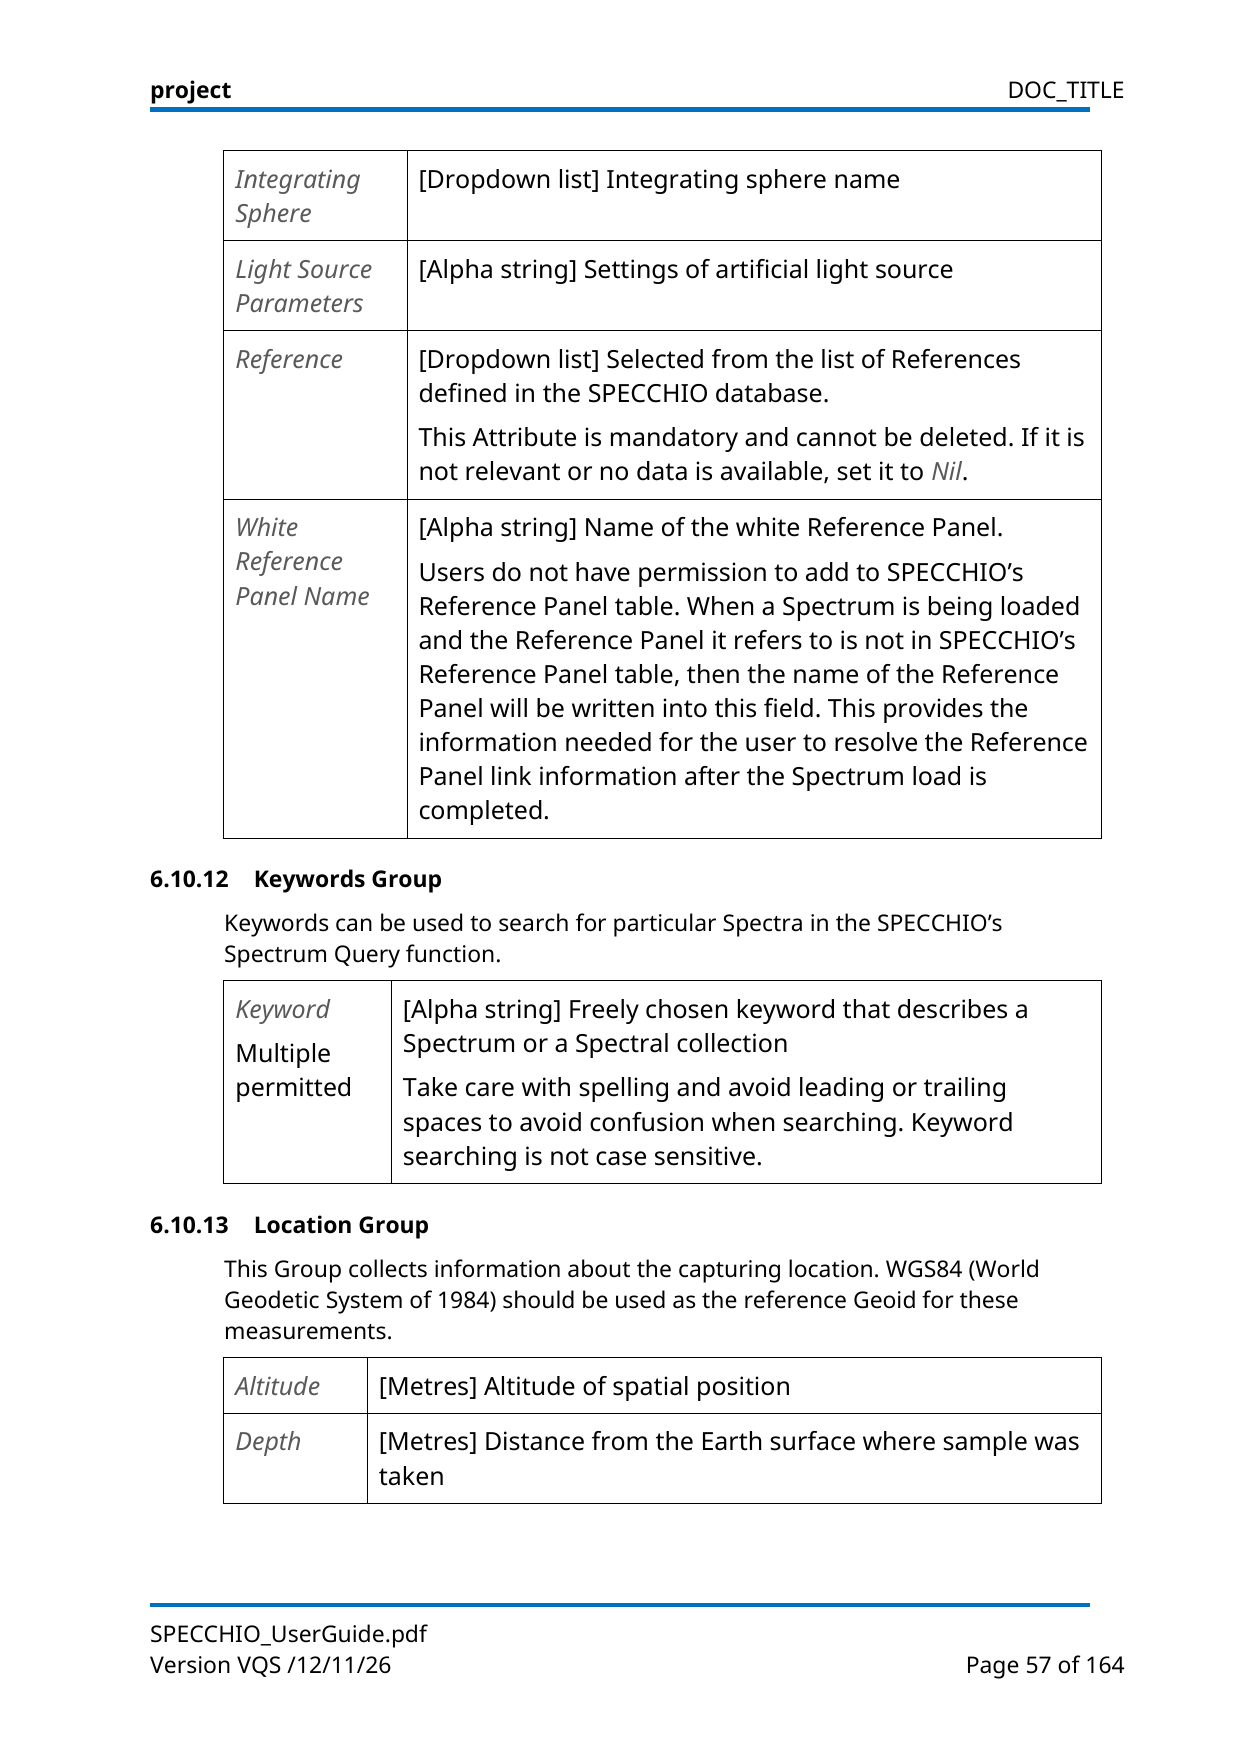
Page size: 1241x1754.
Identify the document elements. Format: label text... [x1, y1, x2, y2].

table_header [Metres] Altitude of spatial position [368, 1358, 1101, 1413]
text This Group collects information about the capturing location. WGS84 (World Geodetic System of 1984) should be used as the reference Geoid for these measurements. [224, 1252, 1090, 1346]
table_cell Reference [224, 331, 407, 498]
table_cell [Dropdown list] Selected from the list of References defined in the SPECCHIO database. This Attribute is mandatory and cannot be deleted. If it is not relevant or no data is available, set it to Nil. [408, 331, 1101, 498]
table_cell Light Source Parameters [224, 241, 407, 330]
table_cell [Alpha string] Settings of artificial light source [408, 241, 1101, 330]
table_cell White Reference Panel Name [224, 500, 407, 837]
table_cell Integrating Sphere [224, 151, 407, 240]
subtitle Keywords Group [150, 863, 1090, 895]
table_cell [Metres] Distance from the Earth surface where sample was taken [368, 1414, 1101, 1503]
table_header Keyword Multiple permitted [224, 981, 391, 1183]
subtitle Location Group [150, 1209, 1090, 1240]
table_cell Depth [224, 1414, 367, 1503]
table_cell [Alpha string] Name of the white Reference Panel. Users do not have permission to add to SPECCHIO’s Reference Panel table. When a Spectrum is being loaded and the Reference Panel it refers to is not in SPECCHIO’s Reference Panel table, then the name of the Reference Panel will be written into this field. This provides the information needed for the user to resolve the Reference Panel link information after the Spectrum load is completed. [408, 500, 1101, 837]
table_header [Alpha string] Freely chosen keyword that describes a Spectrum or a Spectral collection Take care with spelling and avoid leading or trailing spaces to avoid confusion when searching. Keyword searching is not case sensitive. [392, 981, 1101, 1183]
table_header Altitude [224, 1358, 367, 1413]
text Keywords can be used to search for particular Spectra in the SPECCHIO’s Spectrum Query function. [224, 907, 1090, 970]
table_cell [Dropdown list] Integrating sphere name [408, 151, 1101, 240]
